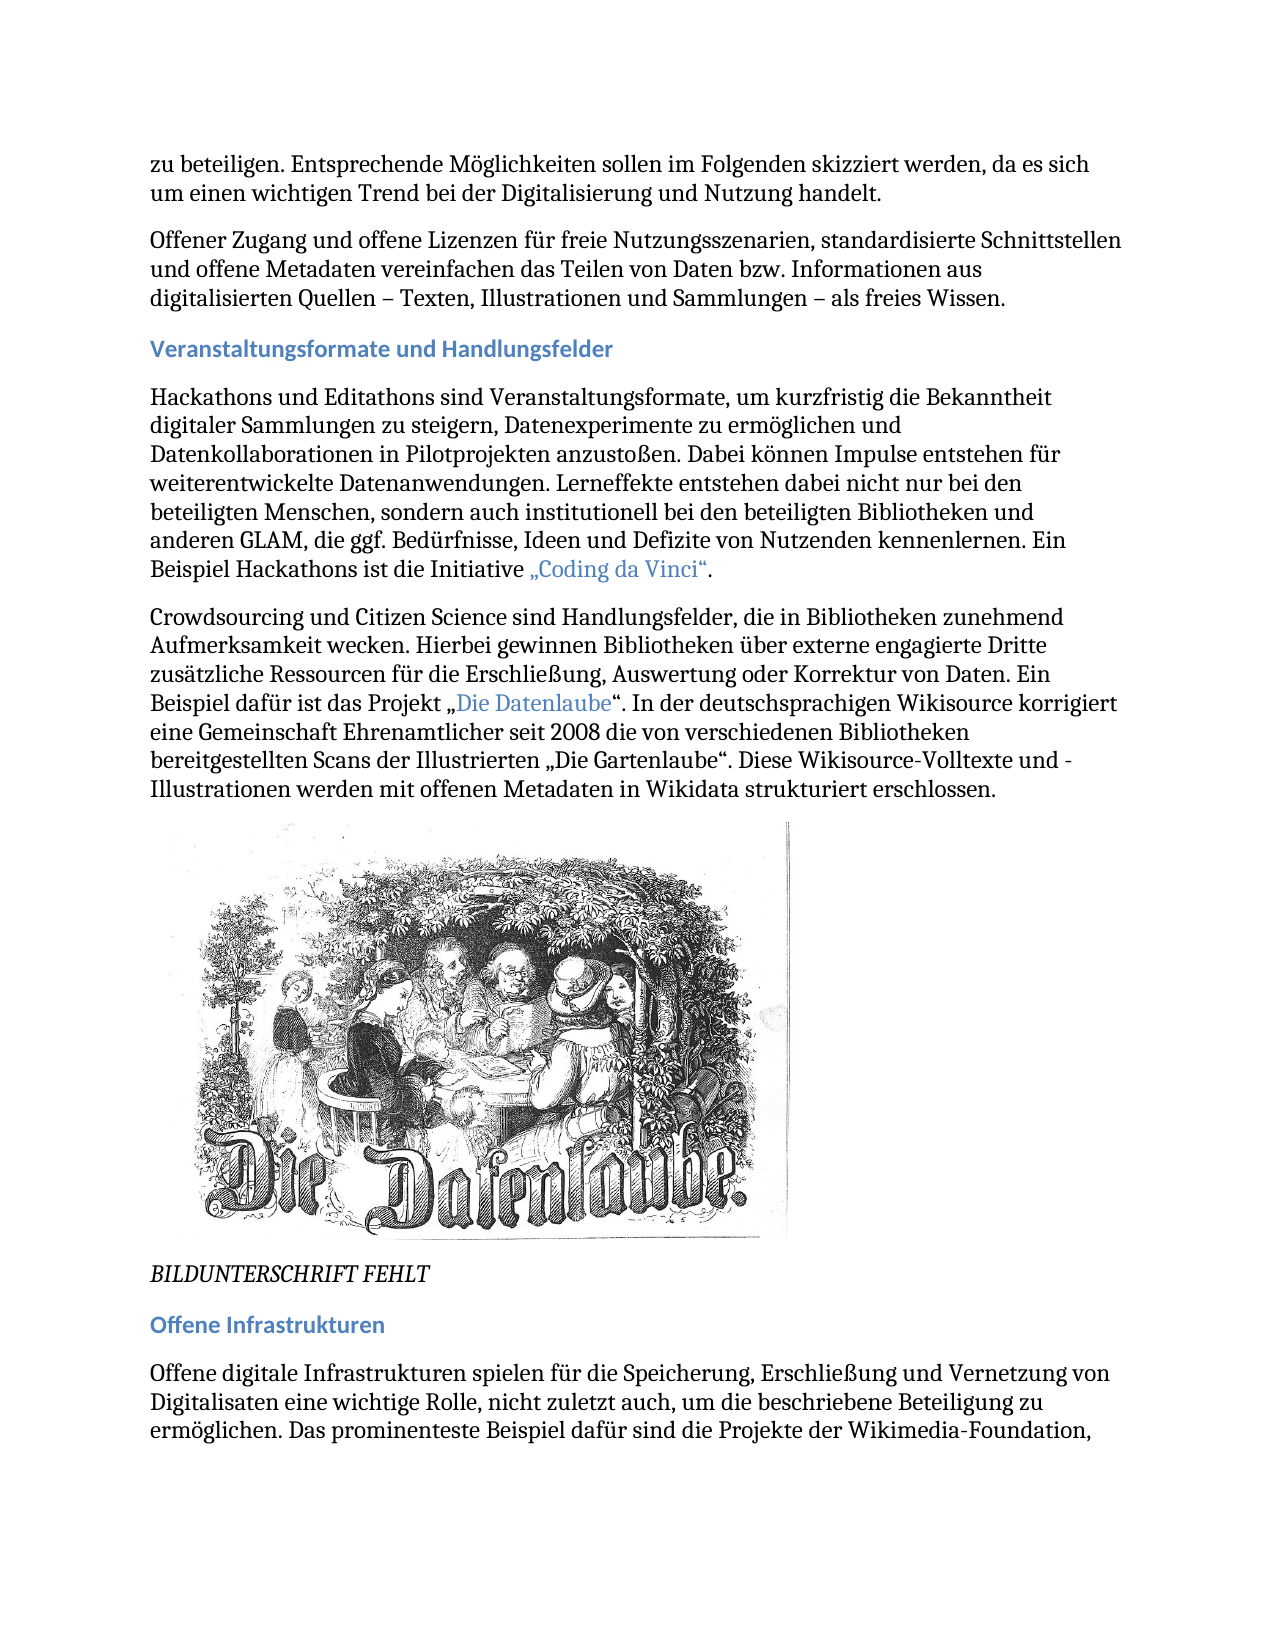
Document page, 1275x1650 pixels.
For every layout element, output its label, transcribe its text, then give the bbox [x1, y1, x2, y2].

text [150, 150, 1125, 207]
text Offener Zugang und offene Lizenzen für freie Nutzungsszenarien, standardisierte Schnittstellen und offene Metadaten vereinfachen das Teilen von Daten bzw. Informationen aus digitalisierten Quellen – Texten, Illustrationen und Sammlungen – als freies Wissen. [150, 226, 1125, 312]
subtitle Offene Infrastrukturen [150, 1310, 1125, 1340]
picture [168, 822, 794, 1240]
text Hackathons und Editathons sind Veranstaltungsformate, um kurzfristig die Bekanntheit digitaler Sammlungen zu steigern, Datenexperimente zu ermöglichen und Datenkollaborationen in Pilotprojekten anzustoßen. Dabei können Impulse entstehen für weiterentwickelte Datenanwendungen. Lerneffekte entstehen dabei nicht nur bei den beteiligten Menschen, sondern auch institutionell bei den beteiligten Bibliotheken und anderen GLAM, die ggf. Bedürfnisse, Ideen und Defizite von Nutzenden kennenlernen. Ein Beispiel Hackathons ist die Initiative „Coding da Vinci“. [150, 383, 1125, 584]
subtitle Veranstaltungsformate und Handlungsfelder [150, 333, 1125, 364]
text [150, 1359, 1125, 1445]
text Crowdsourcing und Citizen Science sind Handlungsfelder, die in Bibliotheken zunehmend Aufmerksamkeit wecken. Hierbei gewinnen Bibliotheken über externe engagierte Dritte zusätzliche Ressourcen für die Erschließung, Auswertung oder Korrektur von Daten. Ein Beispiel dafür ist das Projekt „Die Datenlaube“. In der deutschsprachigen Wikisource korrigiert eine Gemeinschaft Ehrenamtlicher seit 2008 die von verschiedenen Bibliotheken bereitgestellten Scans der Illustrierten „Die Gartenlaube“. Diese Wikisource-Volltexte und -Illustrationen werden mit offenen Metadaten in Wikidata strukturiert erschlossen. [150, 603, 1125, 804]
text BILDUNTERSCHRIFT FEHLT [150, 1260, 1125, 1289]
